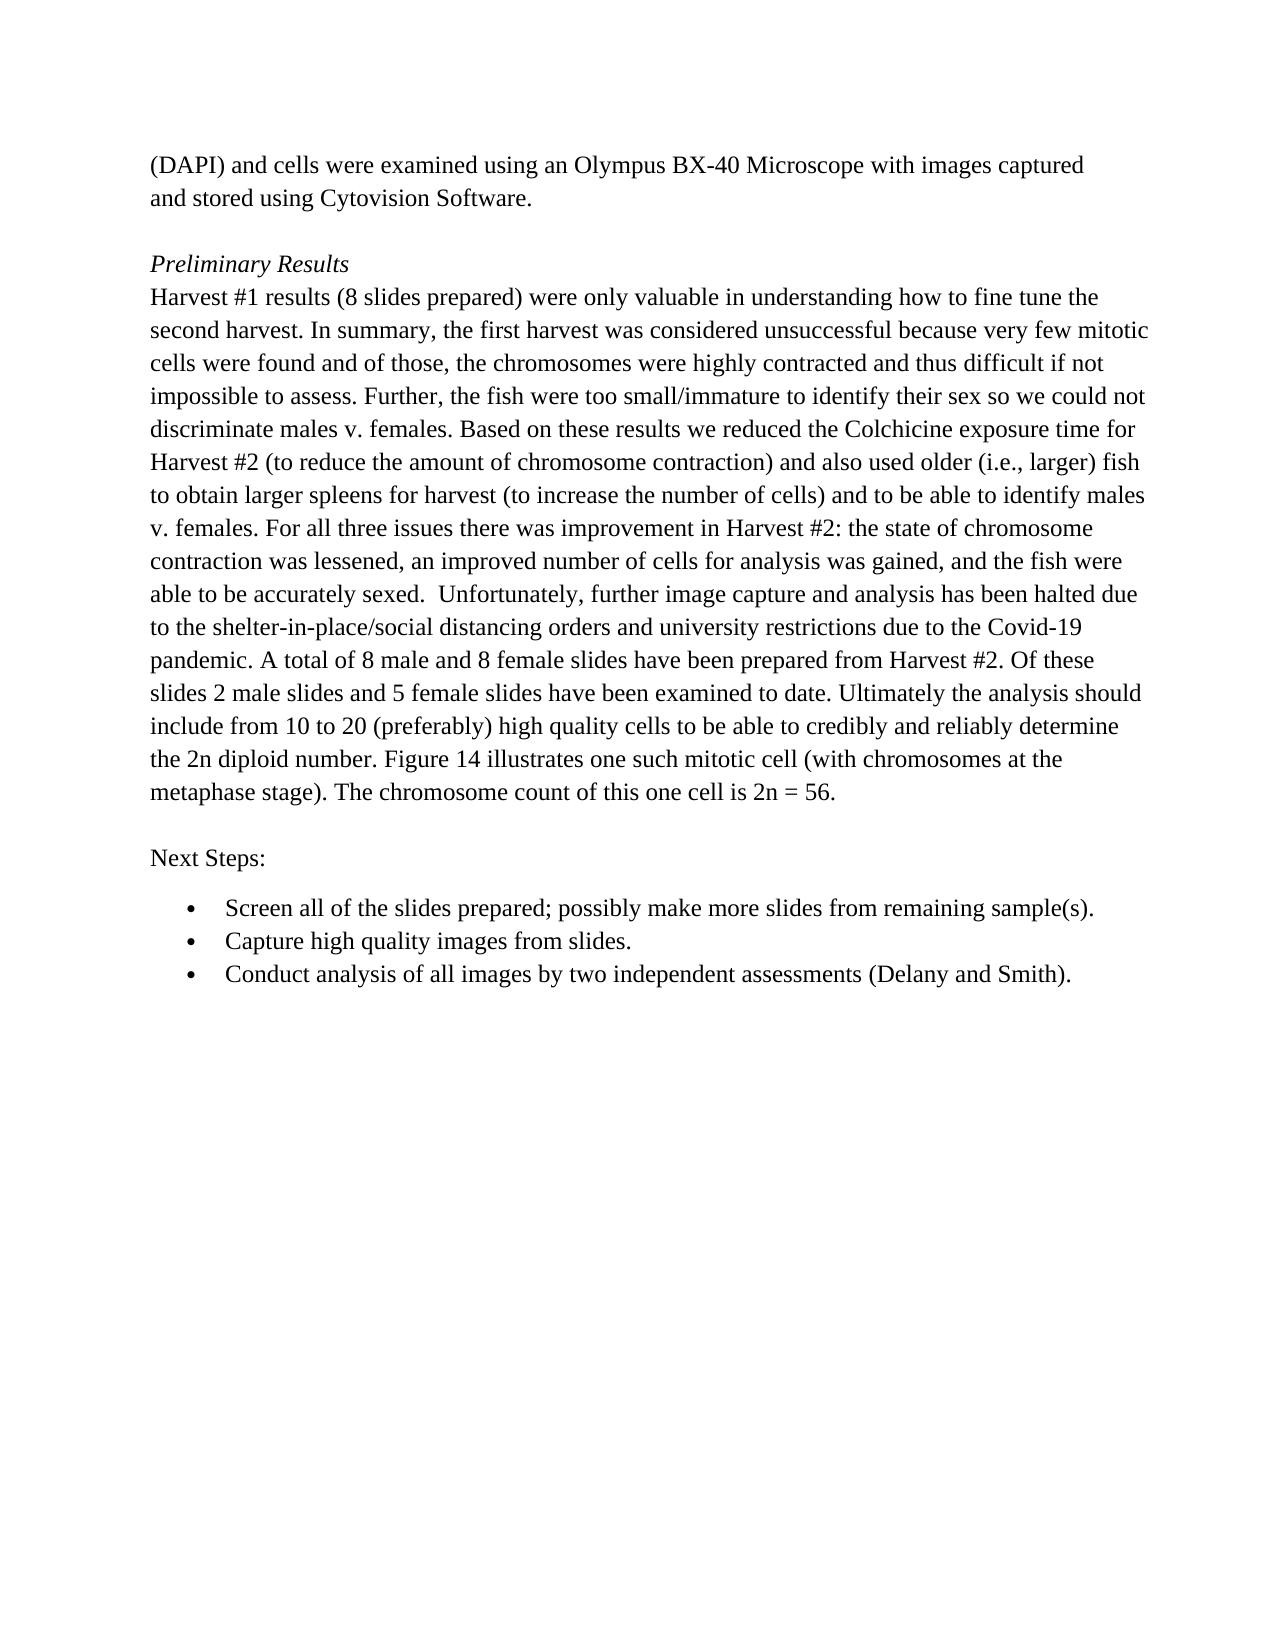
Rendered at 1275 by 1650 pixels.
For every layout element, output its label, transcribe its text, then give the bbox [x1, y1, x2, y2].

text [150, 150, 1097, 212]
text Harvest #1 results (8 slides prepared) were only valuable in understanding how to fine tune the second harvest. In summary, the first harvest was considered unsuccessful because very few mitotic cells were found and of those, the chromosomes were highly contracted and thus difficult if not impossible to assess. Further, the fish were too small/immature to identify their sex so we could not discriminate males v. females. Based on these results we reduced the Colchicine exposure time for Harvest #2 (to reduce the amount of chromosome contraction) and also used older (i.e., larger) fish to obtain larger spleens for harvest (to increase the number of cells) and to be able to identify males v. females. For all three issues there was improvement in Harvest #2: the state of chromosome contraction was lessened, an improved number of cells for analysis was gained, and the fish were able to be accurately sexed. Unfortunately, further image capture and analysis has been halted due to the shelter-in-place/social distancing orders and university restrictions due to the Covid-19 pandemic. A total of 8 male and 8 female slides have been prepared from Harvest #2. Of these slides 2 male slides and 5 female slides have been examined to date. Ultimately the analysis should include from 10 to 20 (preferably) high quality cells to be able to credibly and reliably determine the 2n diploid number. Figure 14 illustrates one such mitotic cell (with chromosomes at the metaphase stage). The chromosome count of this one cell is 2n = 56. [150, 282, 1152, 806]
list Conduct analysis of all images by two independent assessments (Delany and Smith). [187, 959, 1125, 988]
list Screen all of the slides prepared; possibly make more slides from remaining sample(s). [187, 893, 1125, 922]
text Preliminary Results [150, 249, 1097, 278]
text Next Steps: [150, 843, 1125, 872]
list Capture high quality images from slides. [187, 926, 1125, 955]
